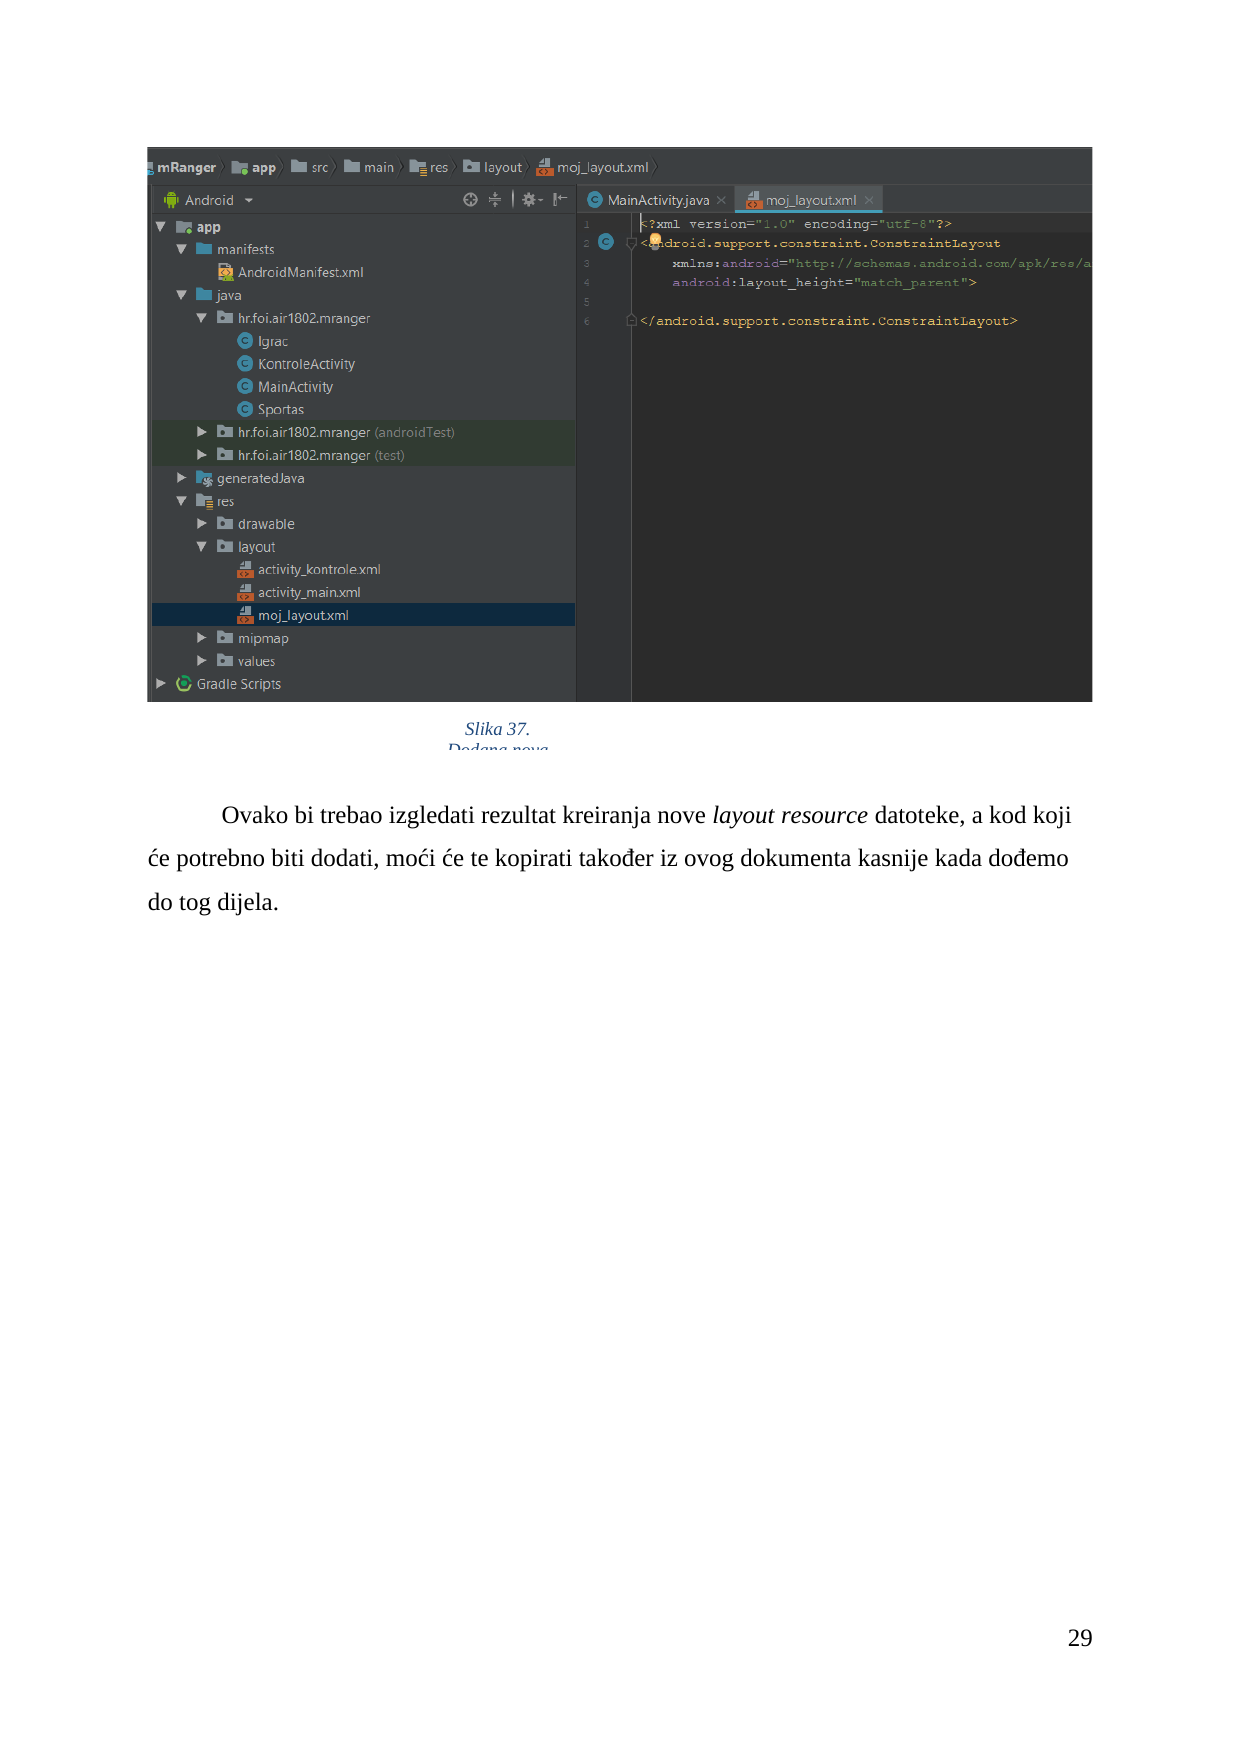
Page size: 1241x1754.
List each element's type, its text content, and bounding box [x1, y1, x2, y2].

picture [147, 147, 1093, 702]
text Ovako bi trebao izgledati rezultat kreiranja nove layout resource datoteke, a kod koji će potrebno biti dodati, moći će te kopirati također iz ovog dokumenta kasnije kada dođemo do tog dijela. [148, 800, 1093, 915]
